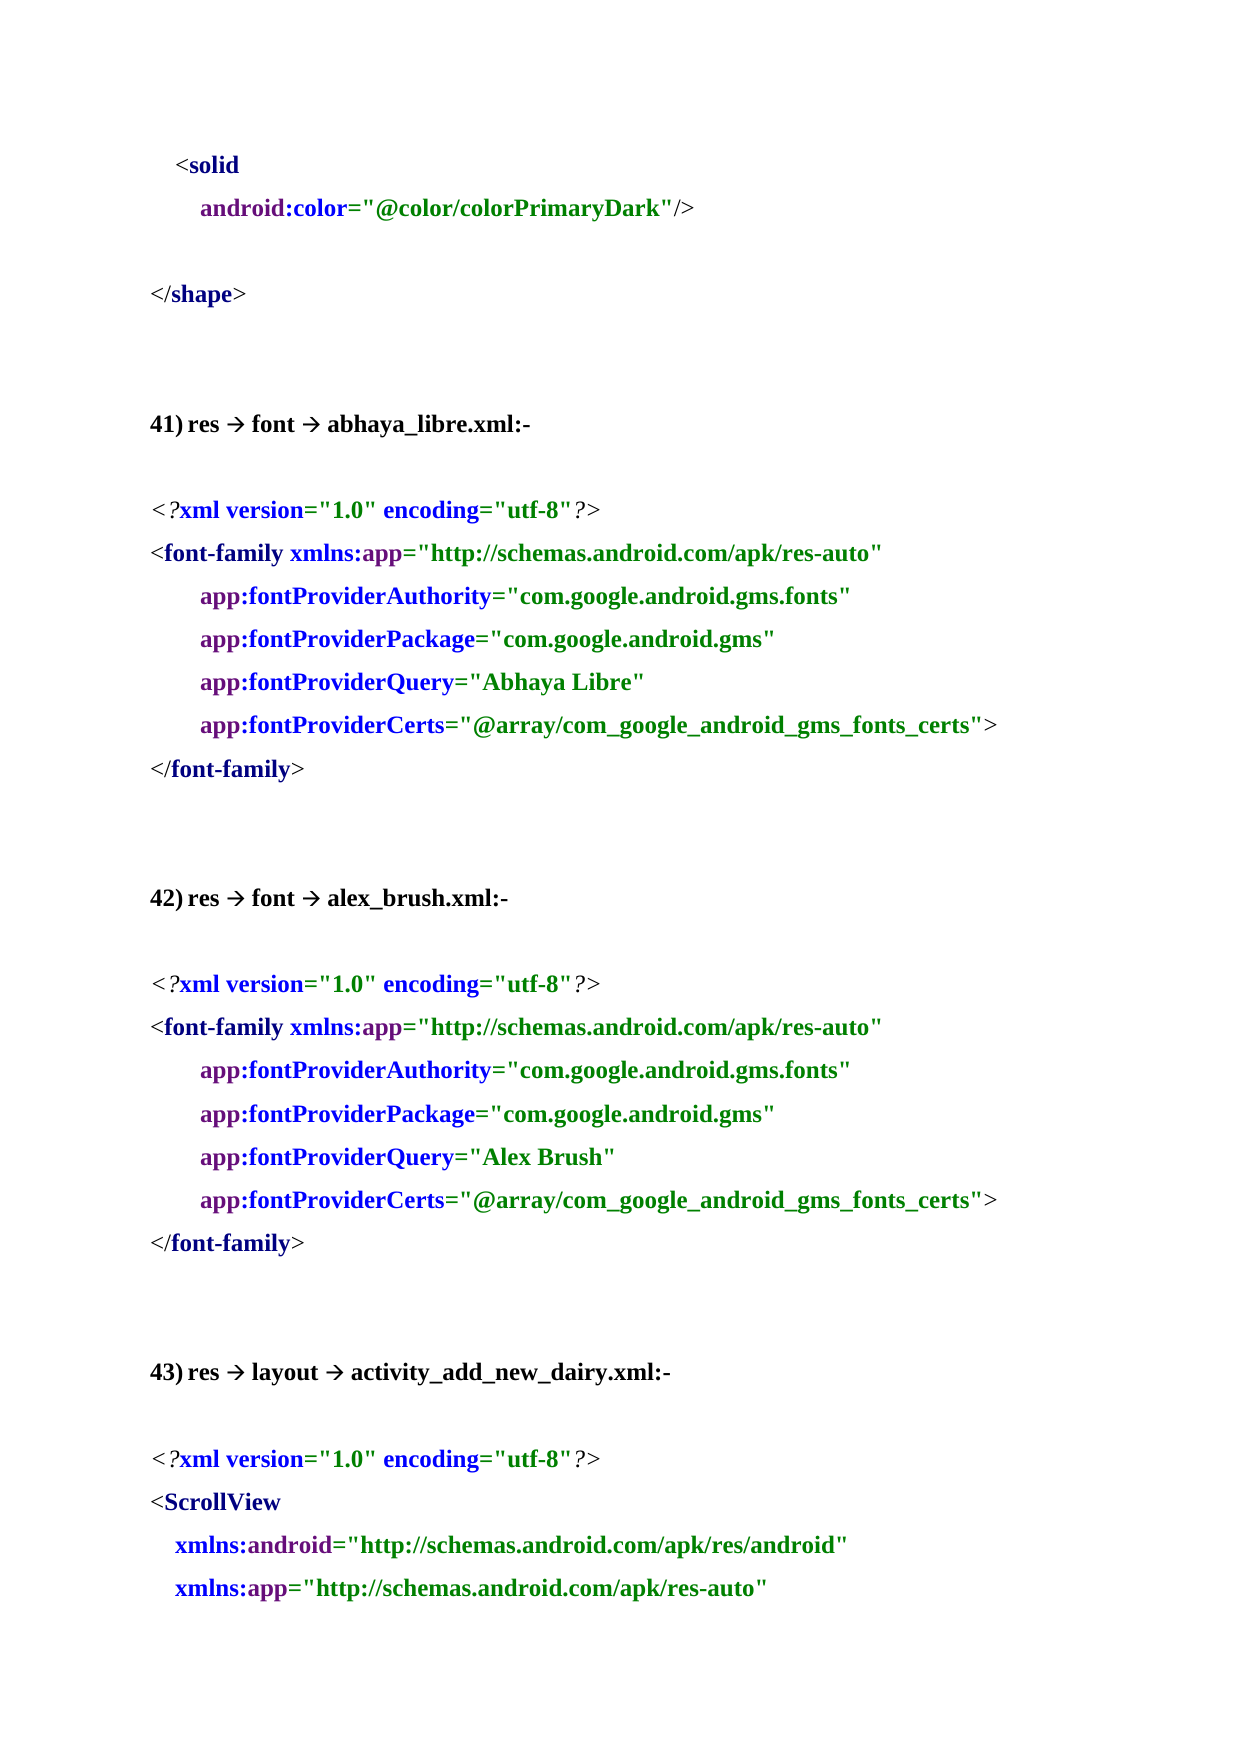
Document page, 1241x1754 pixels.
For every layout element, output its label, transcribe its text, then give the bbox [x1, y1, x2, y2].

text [150, 150, 1090, 308]
list res font alex_brush.xml:- [150, 883, 1090, 912]
list res layout activity_add_new_dairy.xml:- [150, 1357, 1090, 1386]
text <?xml version="1.0" encoding="utf-8"?> <font-family xmlns:app="http://schemas.android.com/apk/res-auto" app:fontProviderAuthority="com.google.android.gms.fonts" app:fontProviderPackage="com.google.android.gms" app:fontProviderQuery="Alex Brush" app:fontProviderCerts="@array/com_google_android_gms_fonts_certs"> </font-family> [150, 969, 1090, 1257]
list res font abhaya_libre.xml:- [150, 409, 1090, 437]
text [150, 1444, 1090, 1602]
text <?xml version="1.0" encoding="utf-8"?> <font-family xmlns:app="http://schemas.android.com/apk/res-auto" app:fontProviderAuthority="com.google.android.gms.fonts" app:fontProviderPackage="com.google.android.gms" app:fontProviderQuery="Abhaya Libre" app:fontProviderCerts="@array/com_google_android_gms_fonts_certs"> </font-family> [150, 495, 1090, 782]
